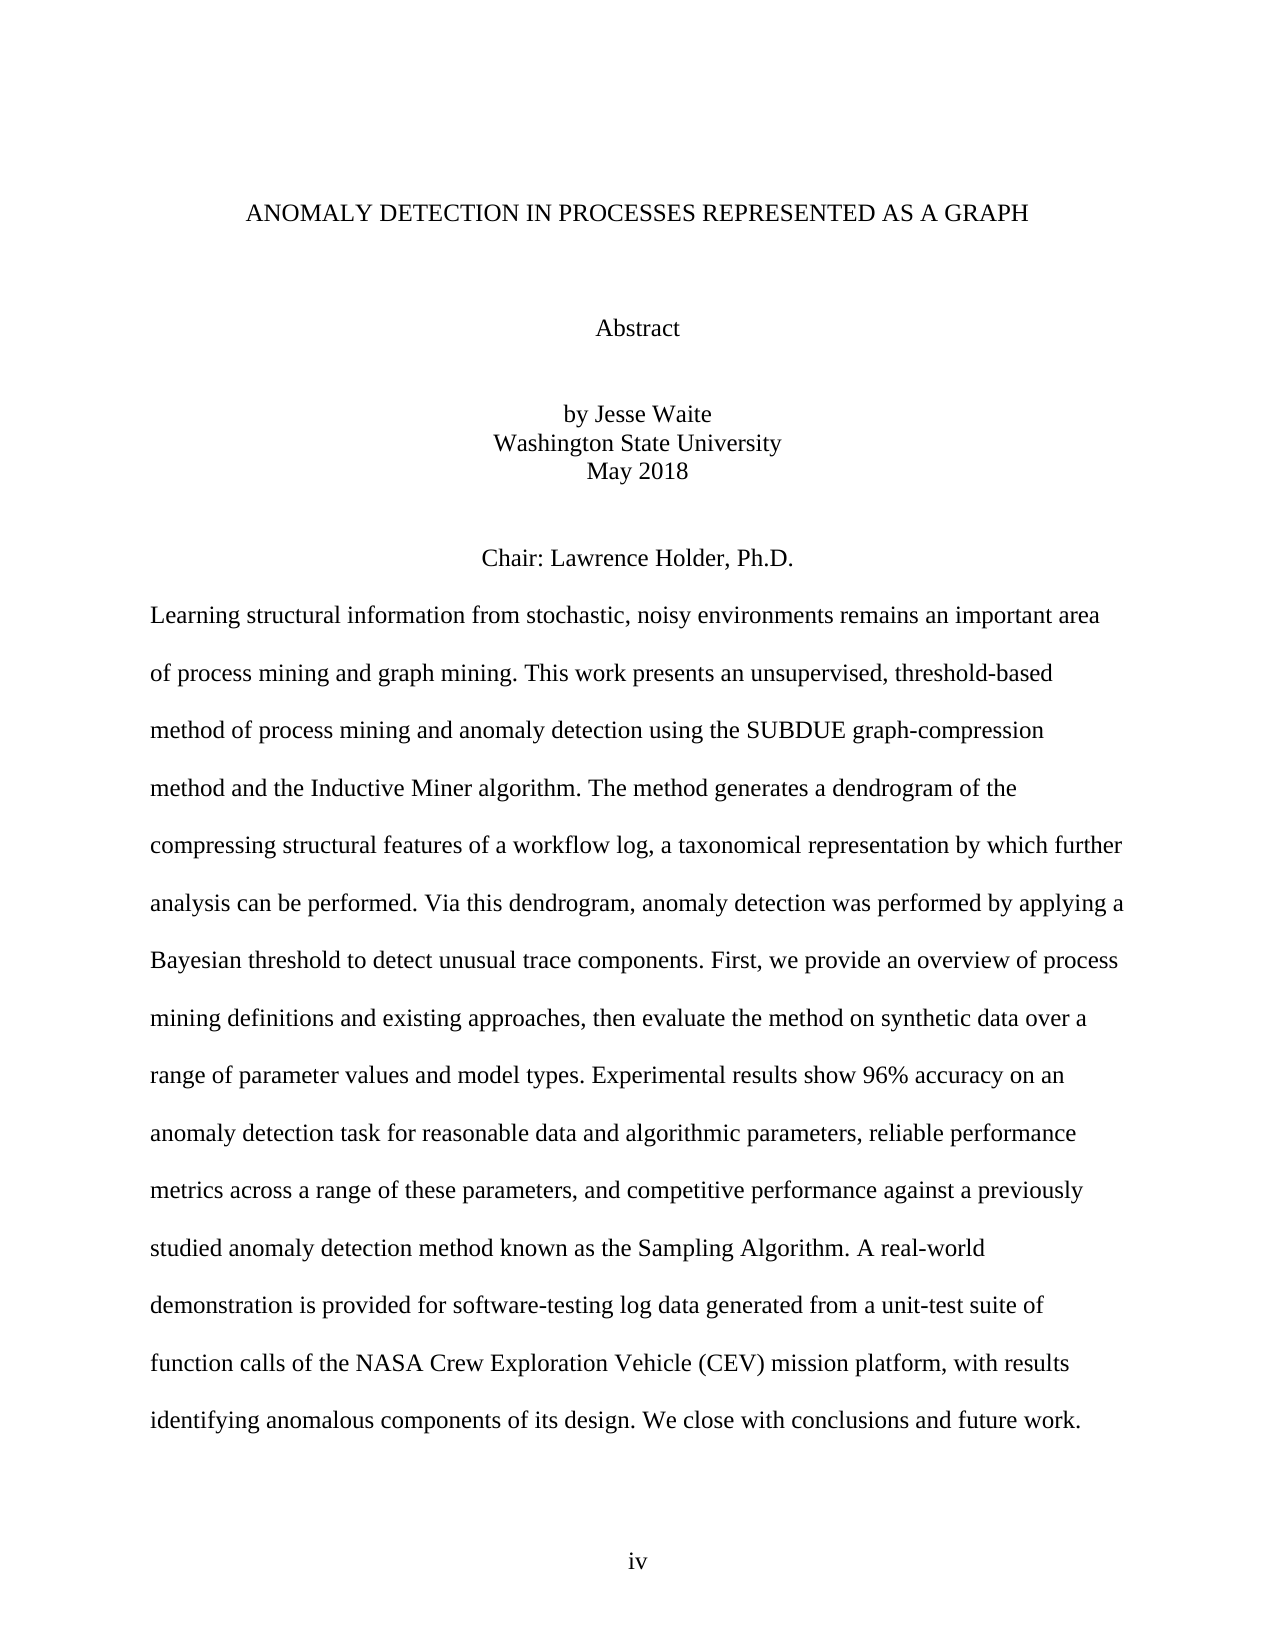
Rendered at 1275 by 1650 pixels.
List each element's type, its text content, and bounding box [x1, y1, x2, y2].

text May 2018 [150, 456, 1125, 485]
text Washington State University [150, 428, 1125, 456]
text Chair: Lawrence Holder, Ph.D. [150, 543, 1125, 571]
text ANOMALY DETECTION IN PROCESSES REPRESENTED AS A GRAPH [150, 198, 1125, 226]
text Abstract [150, 313, 1125, 341]
text Learning structural information from stochastic, noisy environments remains an important area of process mining and graph mining. This work presents an unsupervised, threshold-based method of process mining and anomaly detection using the SUBDUE graph-compression method and the Inductive Miner algorithm. The method generates a dendrogram of the compressing structural features of a workflow log, a taxonomical representation by which further analysis can be performed. Via this dendrogram, anomaly detection was performed by applying a Bayesian threshold to detect unusual trace components. First, we provide an overview of process mining definitions and existing approaches, then evaluate the method on synthetic data over a range of parameter values and model types. Experimental results show 96% accuracy on an anomaly detection task for reasonable data and algorithmic parameters, reliable performance metrics across a range of these parameters, and competitive performance against a previously studied anomaly detection method known as the Sampling Algorithm. A real-world demonstration is provided for software-testing log data generated from a unit-test suite of function calls of the NASA Crew Exploration Vehicle (CEV) mission platform, with results identifying anomalous components of its design. We close with conclusions and future work. [150, 600, 1125, 1434]
text by Jesse Waite [150, 399, 1125, 428]
